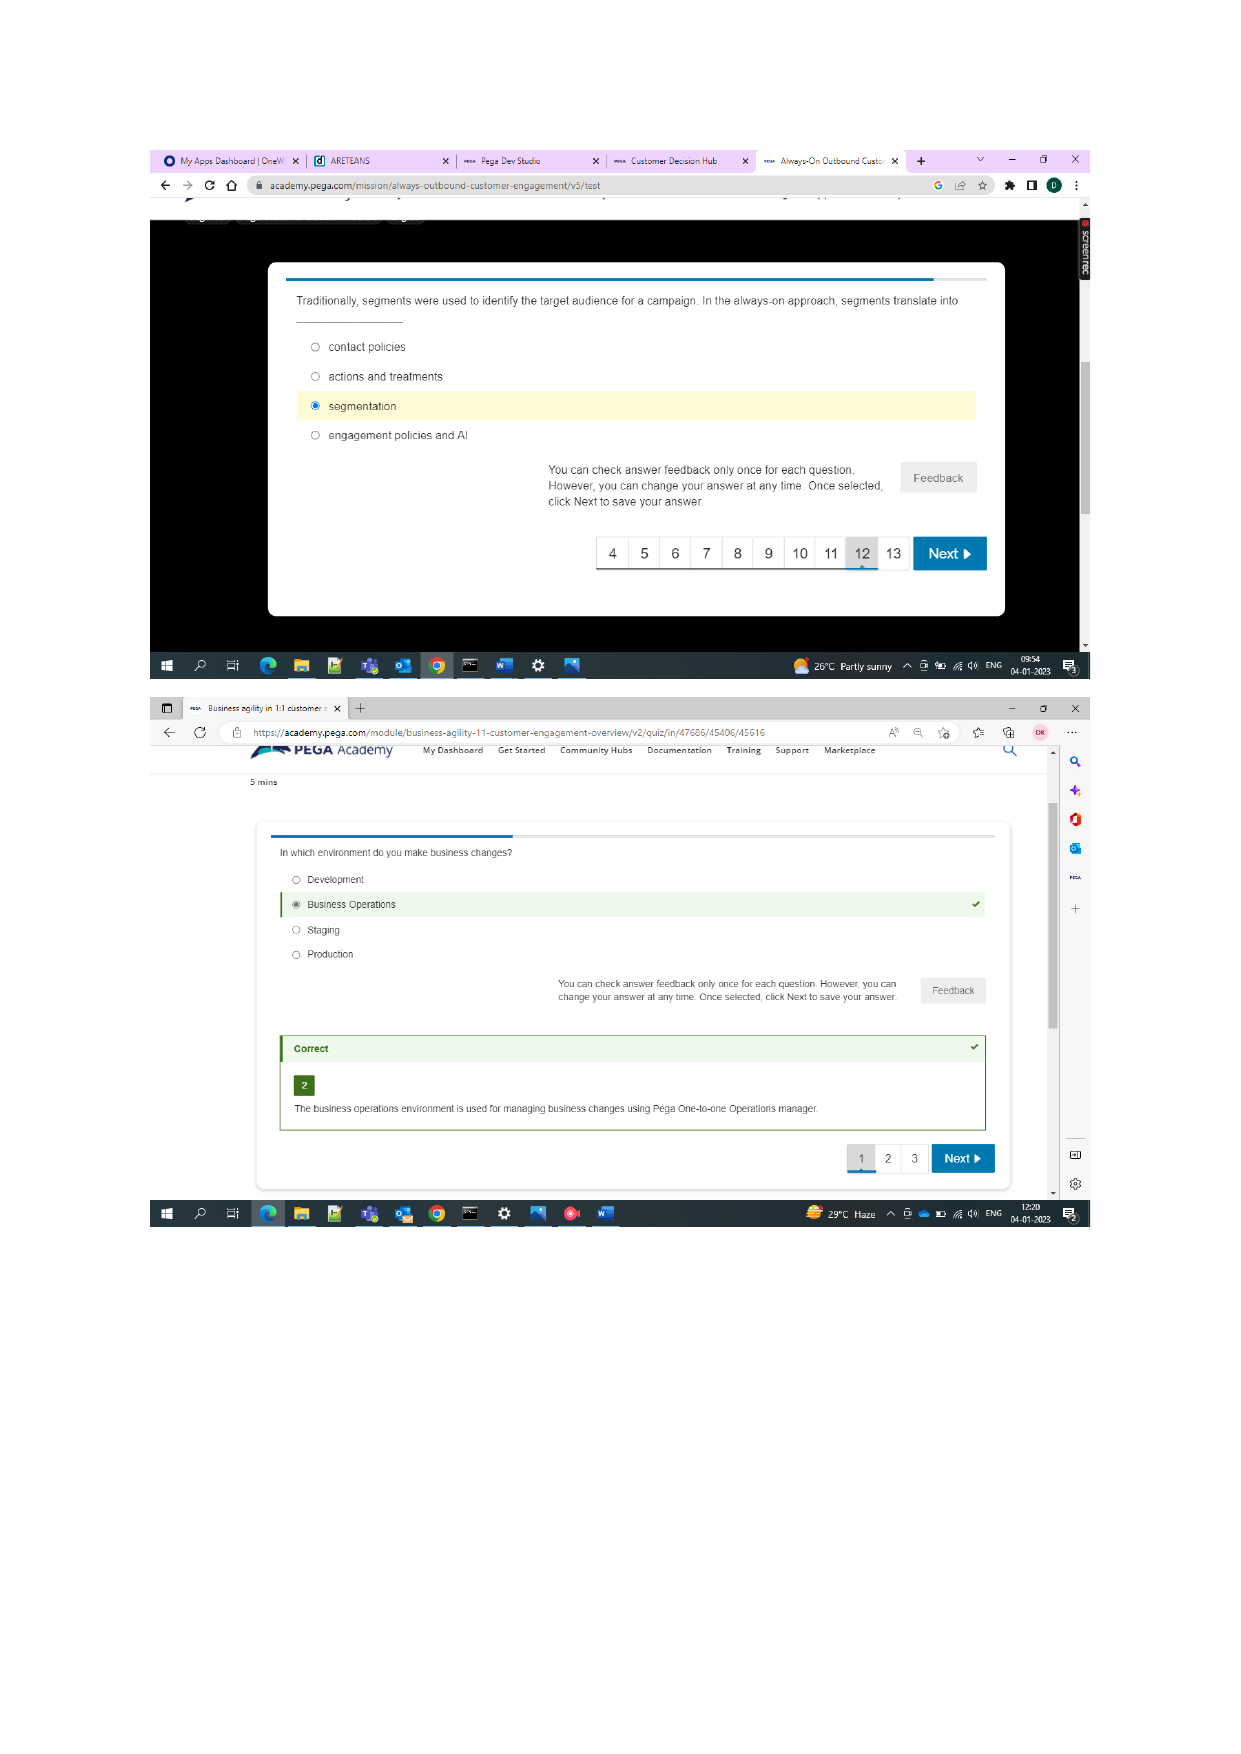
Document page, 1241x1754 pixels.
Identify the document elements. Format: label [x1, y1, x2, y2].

picture [150, 697, 1091, 1227]
picture [150, 150, 1091, 679]
